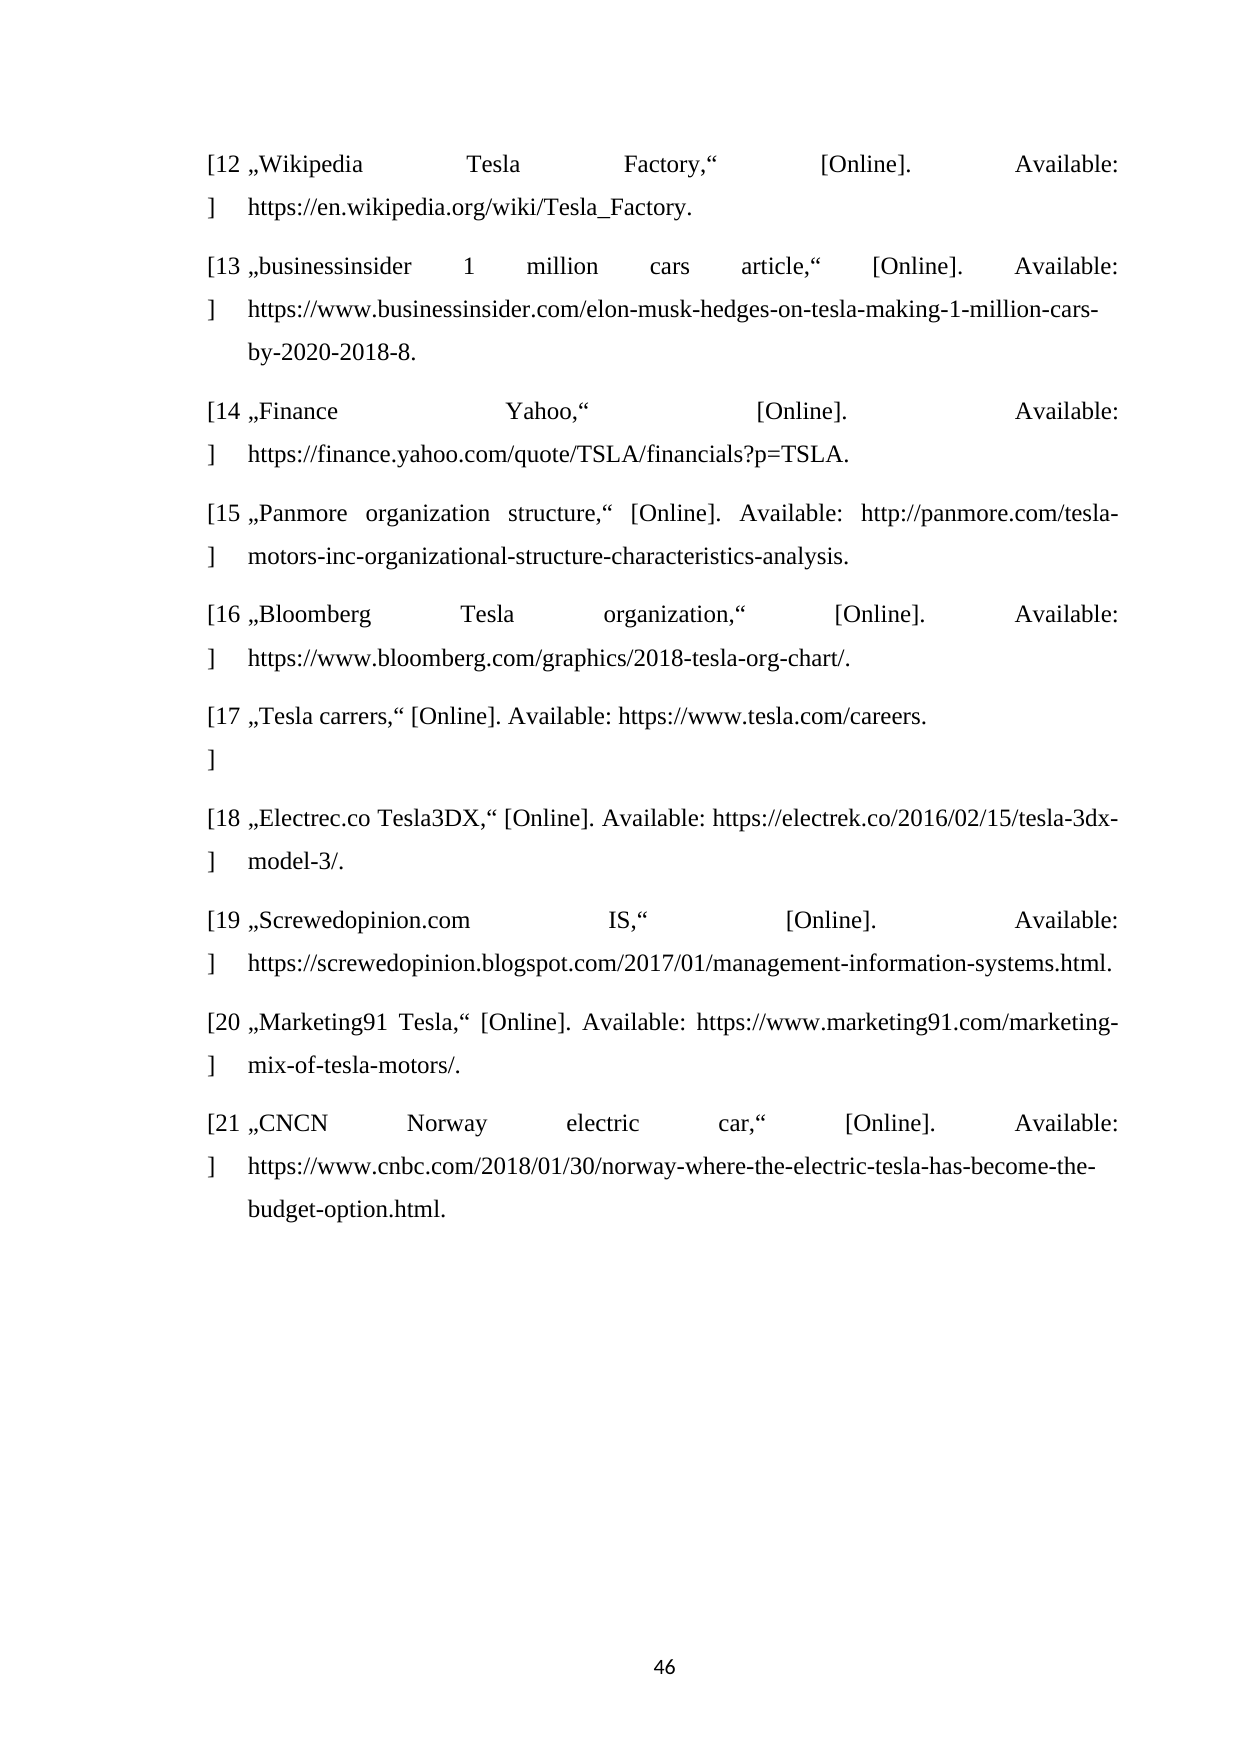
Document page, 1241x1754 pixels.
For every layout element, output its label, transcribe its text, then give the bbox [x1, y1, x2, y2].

table_cell [18] [205, 801, 246, 903]
table_cell [19] [205, 903, 246, 1005]
table_cell „Tesla carrers,“ [Online]. Available: https://www.tesla.com/careers. [246, 700, 1121, 801]
table_cell „Finance Yahoo,“ [Online]. Available: https://finance.yahoo.com/quote/TSLA/financials?p=TSLA. [246, 394, 1121, 496]
table_cell „businessinsider 1 million cars article,“ [Online]. Available: https://www.businessinsider.com/elon-musk-hedges-on-tesla-making-1-million-cars-by-2020-2018-8. [246, 250, 1121, 394]
table_cell [20] [205, 1005, 246, 1107]
table_cell [17] [205, 700, 246, 801]
table_cell [16] [205, 598, 246, 700]
table_cell [12] [205, 148, 246, 249]
table_cell „Electrec.co Tesla3DX,“ [Online]. Available: https://electrek.co/2016/02/15/tesla-3dx-model-3/. [246, 801, 1121, 903]
table_cell „Marketing91 Tesla,“ [Online]. Available: https://www.marketing91.com/marketing-mix-of-tesla-motors/. [246, 1005, 1121, 1107]
table_cell „CNCN Norway electric car,“ [Online]. Available: https://www.cnbc.com/2018/01/30/norway-where-the-electric-tesla-has-become-the-budget-option.html. [246, 1107, 1121, 1252]
table_cell „Bloomberg Tesla organization,“ [Online]. Available: https://www.bloomberg.com/graphics/2018-tesla-org-chart/. [246, 598, 1121, 700]
table_cell [21] [205, 1107, 246, 1252]
table_cell [14] [205, 394, 246, 496]
table_cell „Screwedopinion.com IS,“ [Online]. Available: https://screwedopinion.blogspot.com/2017/01/management-information-systems.html. [246, 903, 1121, 1005]
table_cell [13] [205, 250, 246, 394]
table_cell [15] [205, 496, 246, 598]
table_cell „Wikipedia Tesla Factory,“ [Online]. Available: https://en.wikipedia.org/wiki/Tesla_Factory. [246, 148, 1121, 249]
table_cell „Panmore organization structure,“ [Online]. Available: http://panmore.com/tesla-motors-inc-organizational-structure-characteristics-analysis. [246, 496, 1121, 598]
